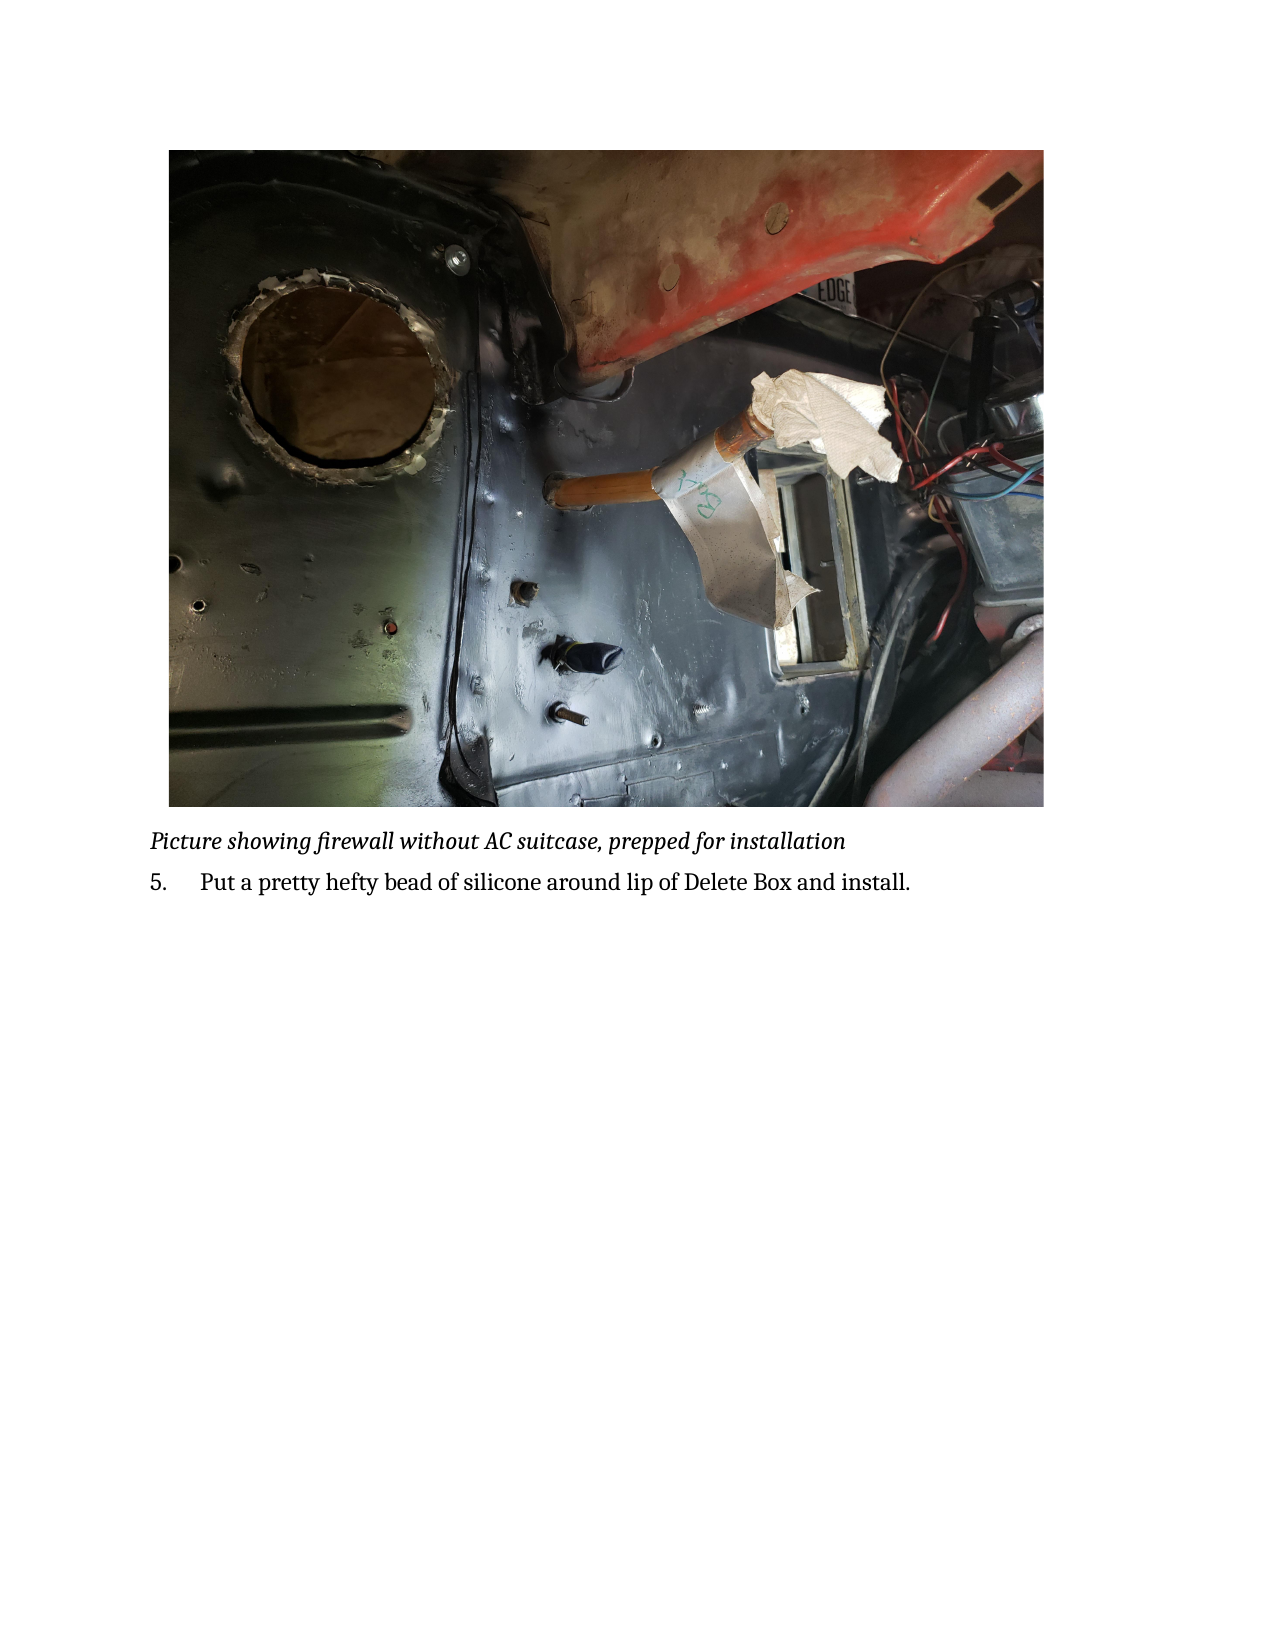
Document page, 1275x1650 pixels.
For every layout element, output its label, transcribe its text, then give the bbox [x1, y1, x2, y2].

list Put a pretty hefty bead of silicone around lip of Delete Box and install. [150, 868, 1125, 897]
text Picture showing firewall without AC suitcase, prepped for installation [150, 827, 1125, 856]
picture [168, 150, 1044, 807]
